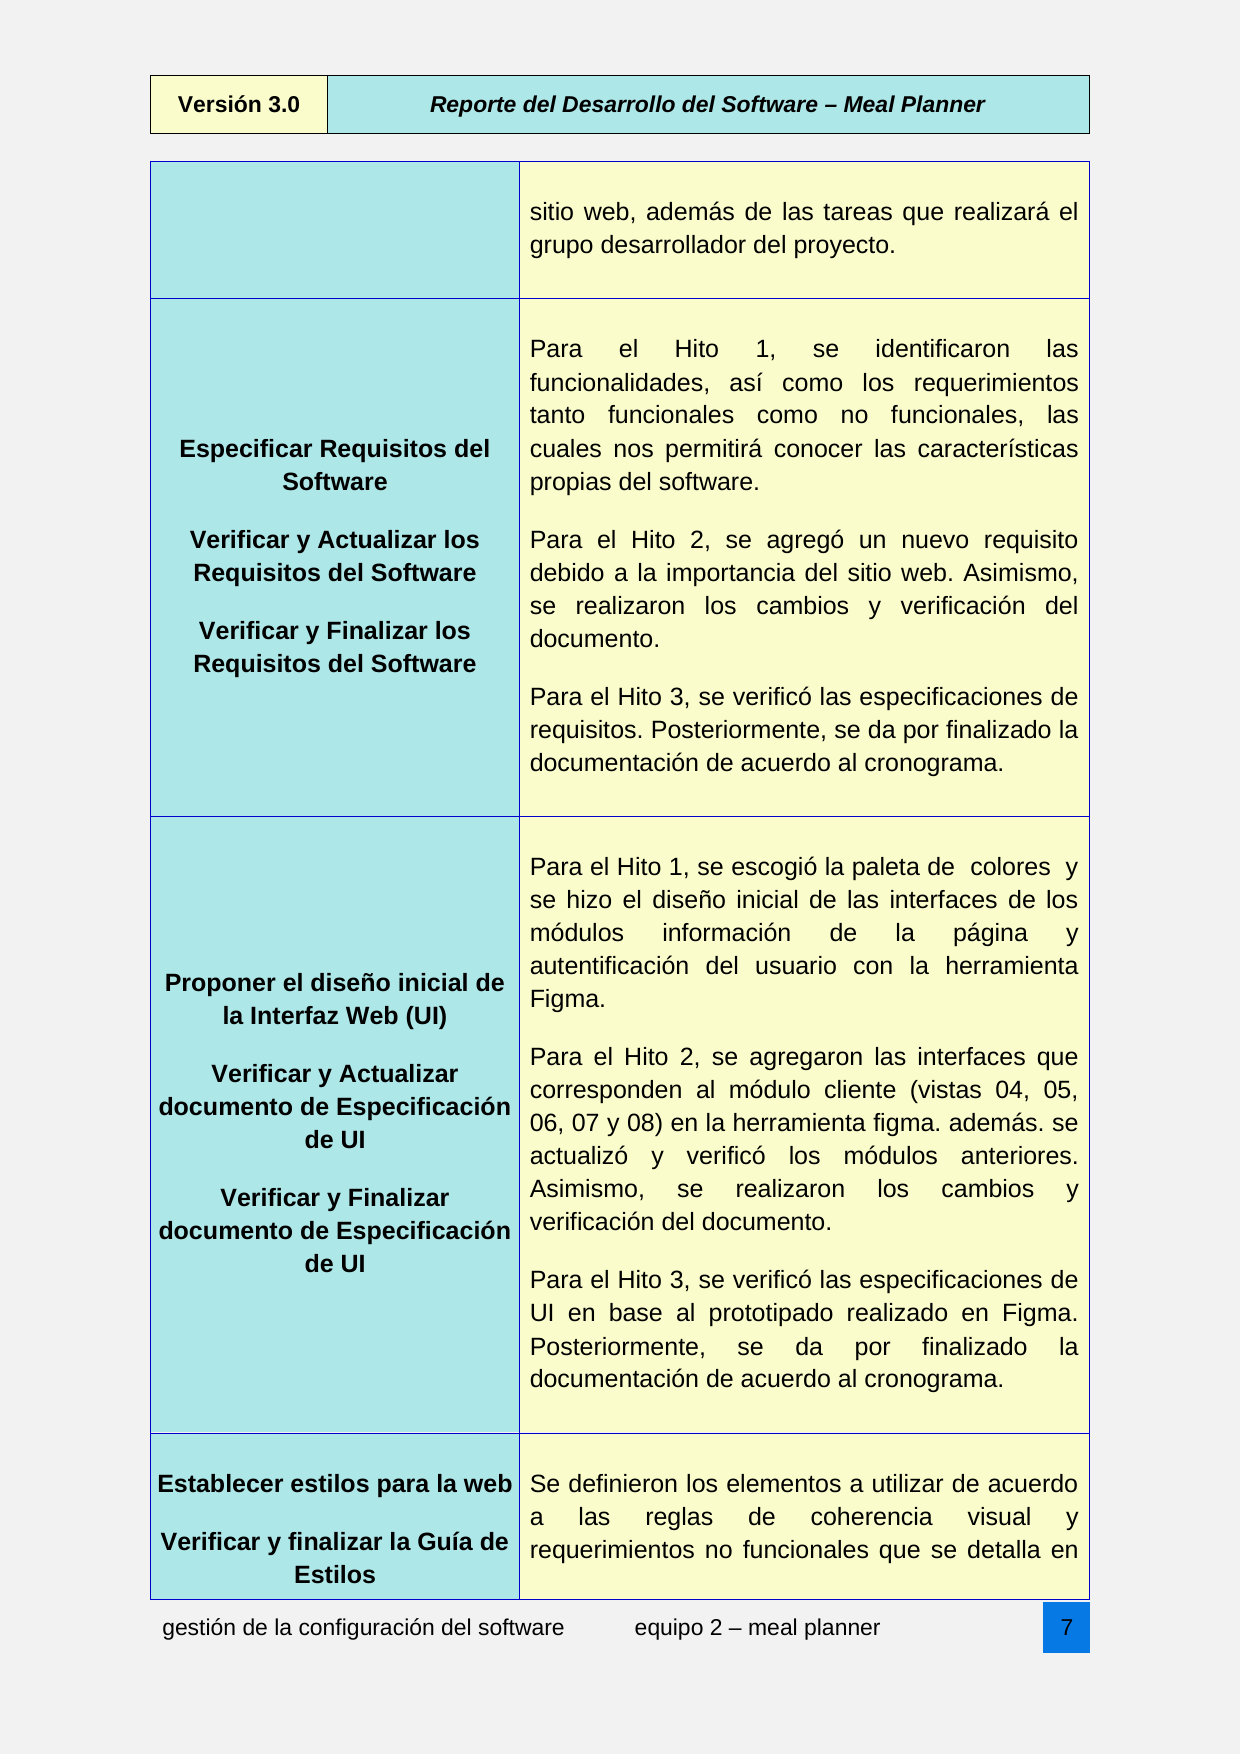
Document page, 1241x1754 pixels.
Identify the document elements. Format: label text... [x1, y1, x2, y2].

table_cell Proponer el diseño inicial de la Interfaz Web (UI) Verificar y Actualizar documento de Especificación de UI Verificar y Finalizar documento de Especificación de UI [151, 817, 519, 1432]
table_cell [151, 162, 519, 298]
table_cell Para el Hito 1, se identificaron las funcionalidades, así como los requerimientos tanto funcionales como no funcionales, las cuales nos permitirá conocer las características propias del software. Para el Hito 2, se agregó un nuevo requisito debido a la importancia del sitio web. Asimismo, se realizaron los cambios y verificación del documento. Para el Hito 3, se verificó las especificaciones de requisitos. Posteriormente, se da por finalizado la documentación de acuerdo al cronograma. [520, 299, 1089, 816]
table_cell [520, 1434, 1089, 1599]
table_cell Para el Hito 1, se escogió la paleta de colores y se hizo el diseño inicial de las interfaces de los módulos información de la página y autentificación del usuario con la herramienta Figma. Para el Hito 2, se agregaron las interfaces que corresponden al módulo cliente (vistas 04, 05, 06, 07 y 08) en la herramienta figma. además. se actualizó y verificó los módulos anteriores. Asimismo, se realizaron los cambios y verificación del documento. Para el Hito 3, se verificó las especificaciones de UI en base al prototipado realizado en Figma. Posteriormente, se da por finalizado la documentación de acuerdo al cronograma. [520, 817, 1089, 1432]
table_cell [520, 162, 1089, 298]
table_cell Especificar Requisitos del Software Verificar y Actualizar los Requisitos del Software Verificar y Finalizar los Requisitos del Software [151, 299, 519, 816]
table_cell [151, 1434, 519, 1599]
